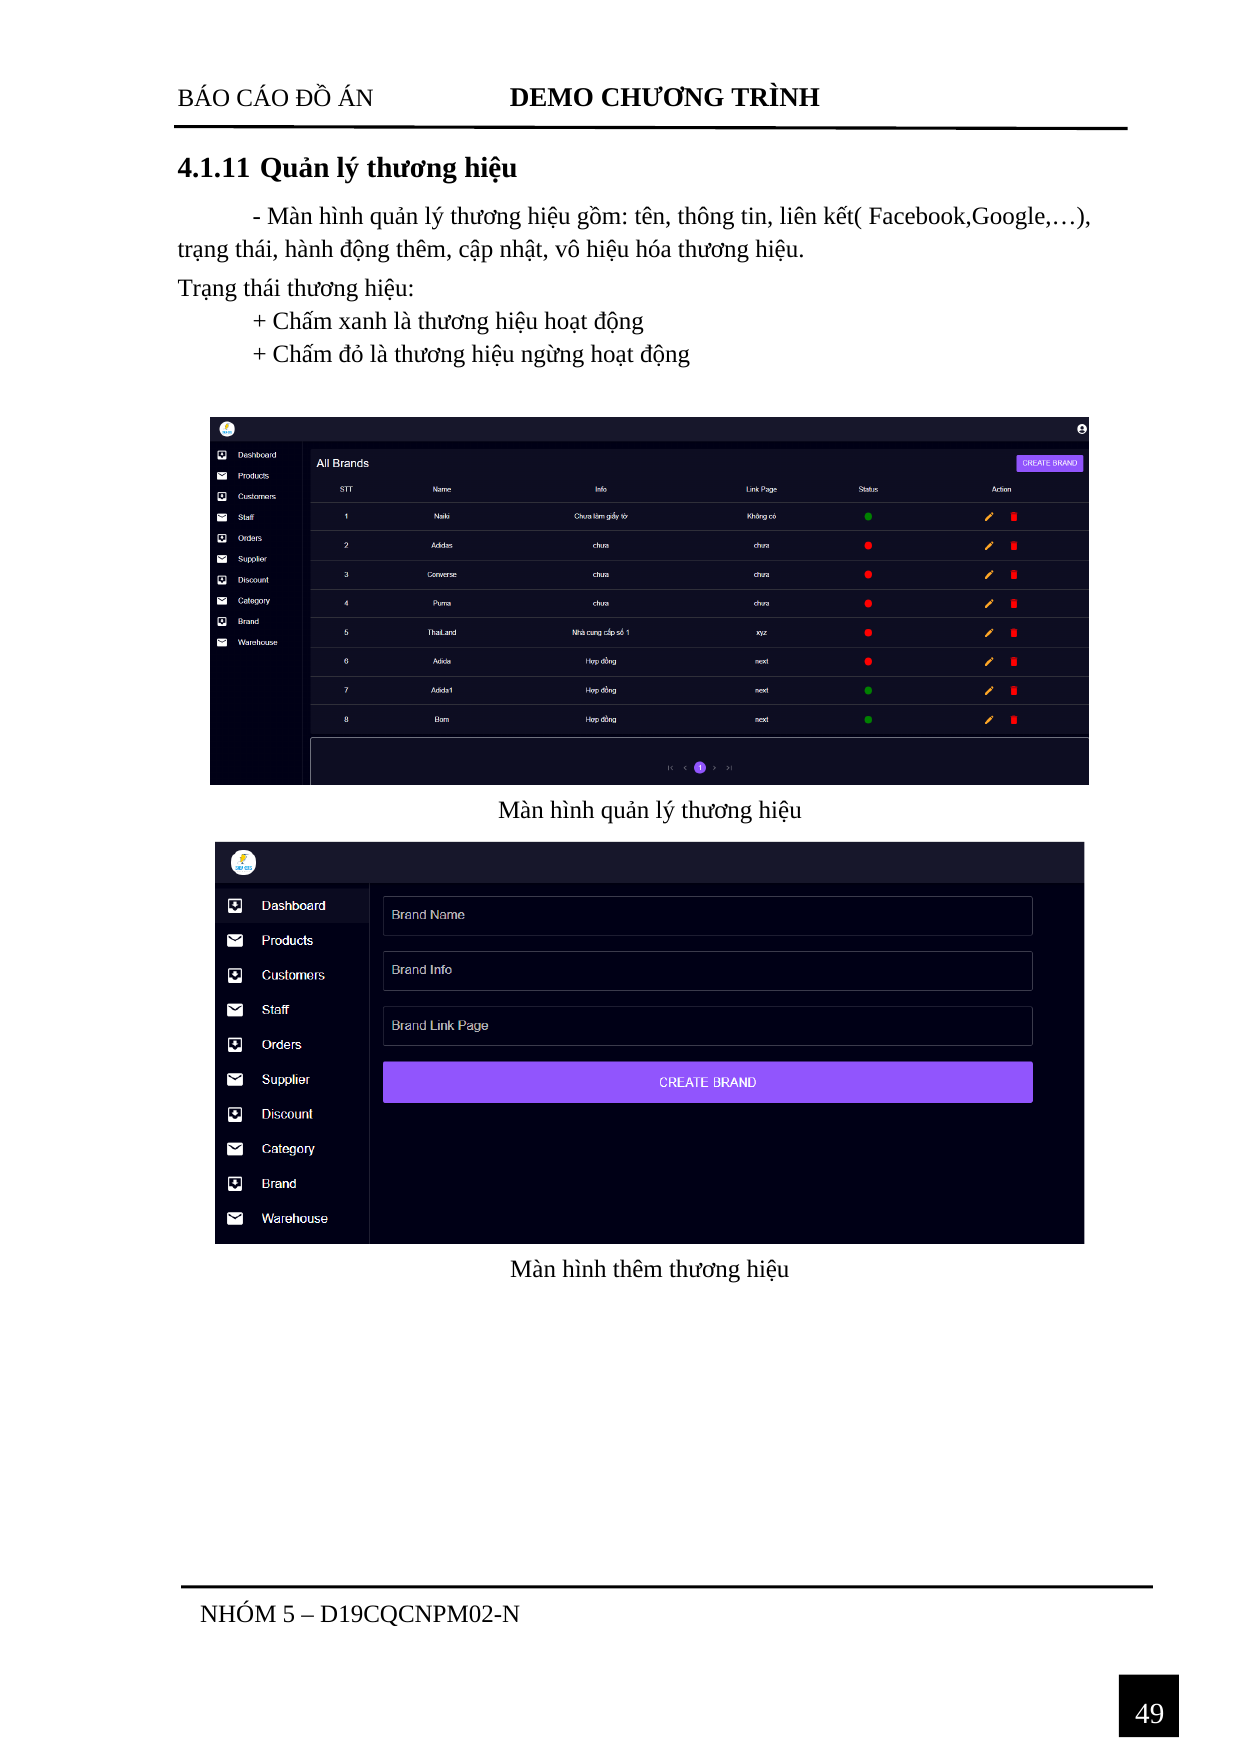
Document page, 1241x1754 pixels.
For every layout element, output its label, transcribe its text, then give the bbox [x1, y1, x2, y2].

text - Màn hình quản lý thương hiệu gồm: tên, thông tin, liên kết( Facebook,Google,…), trạng thái, hành động thêm, cập nhật, vô hiệu hóa thương hiệu. [177, 201, 1122, 263]
text Màn hình thêm thương hiệu [177, 1254, 1122, 1283]
text Màn hình quản lý thương hiệu [177, 795, 1122, 824]
text Trạng thái thương hiệu: + Chấm xanh là thương hiệu hoạt động + Chấm đỏ là thương hiệu ngừng hoạt động [177, 273, 1122, 368]
subtitle Quản lý thương hiệu [177, 150, 1122, 183]
picture [210, 417, 1089, 785]
picture [215, 834, 1085, 1244]
